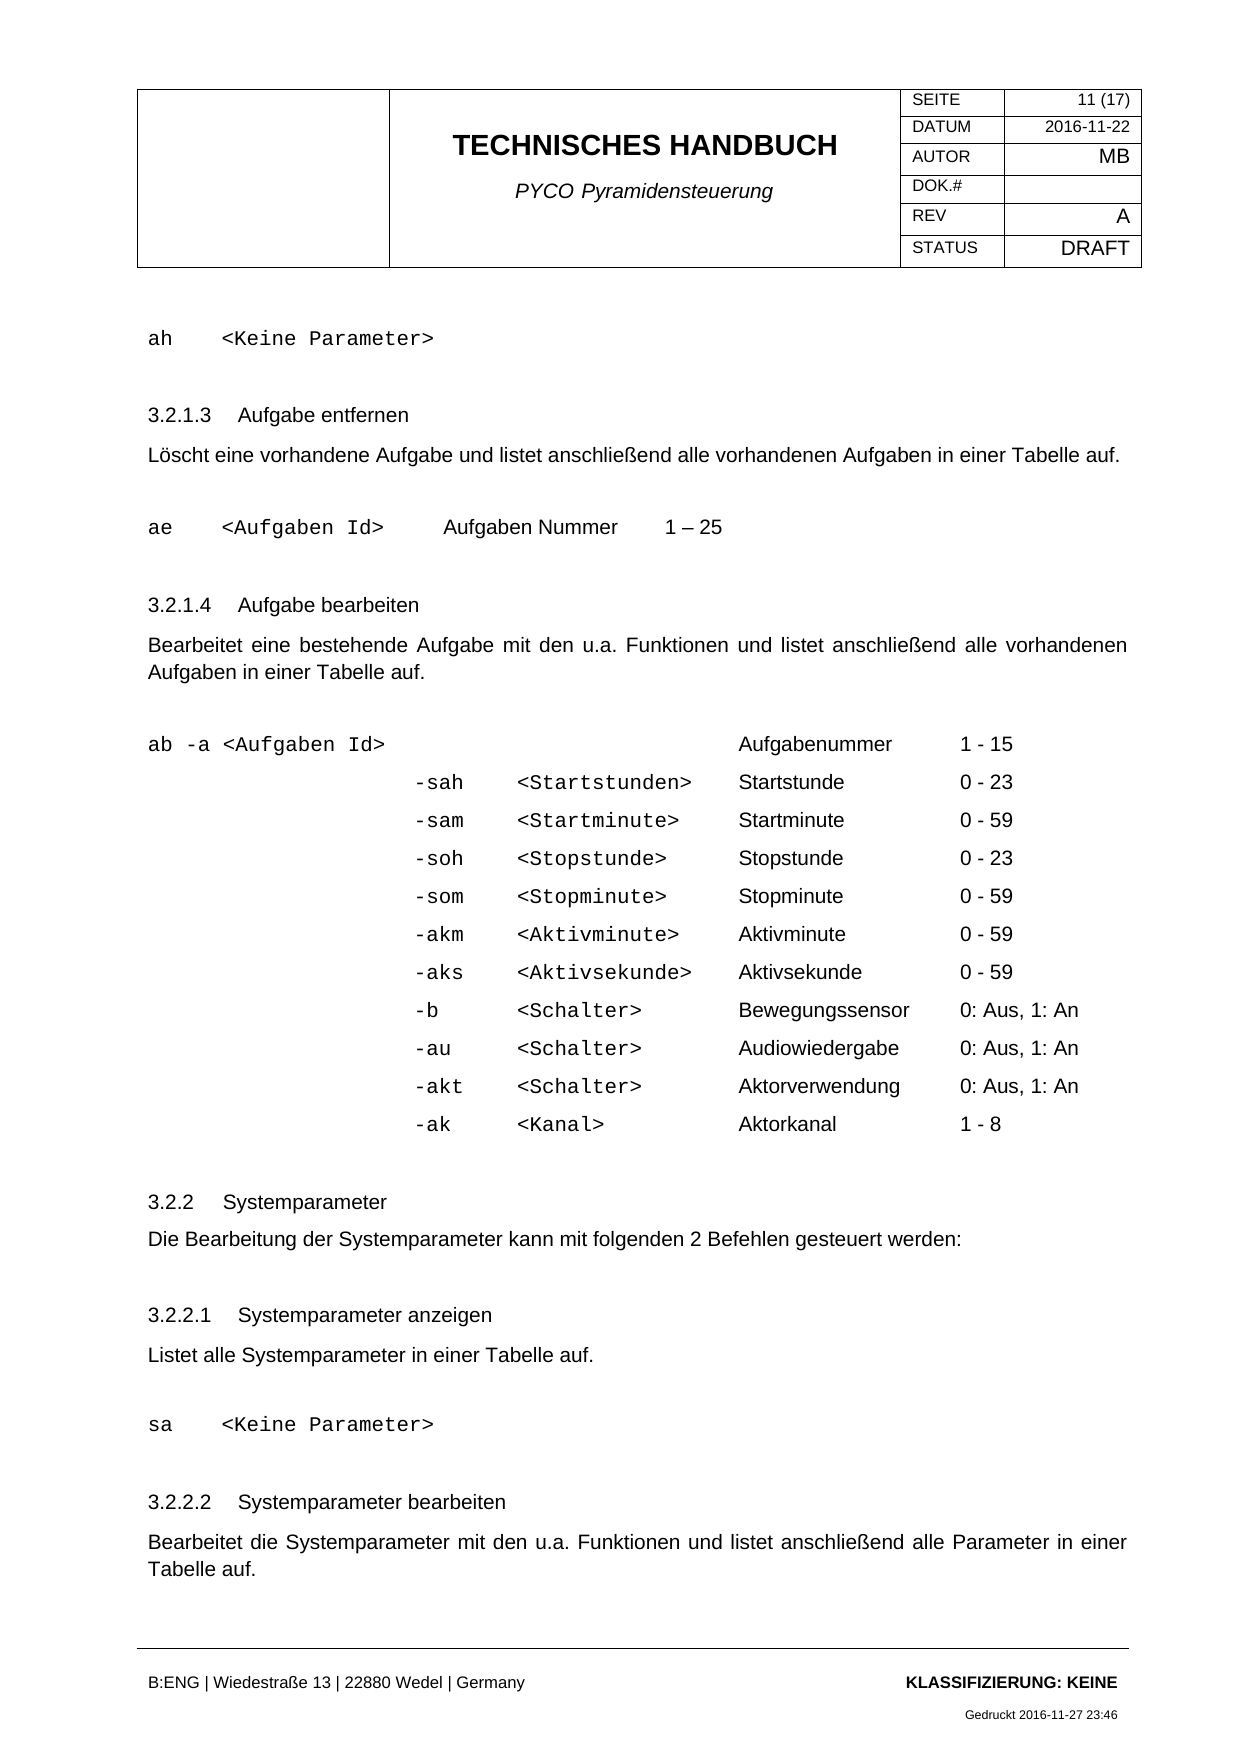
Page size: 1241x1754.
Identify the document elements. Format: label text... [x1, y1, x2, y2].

subtitle Systemparameter [148, 1190, 1129, 1214]
subtitle Aufgabe entfernen [148, 403, 1129, 427]
text -soh <Stopstunde> Stopstunde 0 - 23 [148, 846, 1129, 872]
text Die Bearbeitung der Systemparameter kann mit folgenden 2 Befehlen gesteuert werden: [148, 1227, 1129, 1251]
text -ak <Kanal> Aktorkanal 1 - 8 [148, 1112, 1129, 1138]
text Löscht eine vorhandene Aufgabe und listet anschließend alle vorhandenen Aufgaben in einer Tabelle auf. [148, 443, 1129, 467]
text ah <Keine Parameter> [148, 327, 1129, 351]
text -aks <Aktivsekunde> Aktivsekunde 0 - 59 [148, 960, 1129, 986]
text ab -a <Aufgaben Id> Aufgabenummer 1 - 15 [148, 732, 1129, 758]
text Bearbeitet eine bestehende Aufgabe mit den u.a. Funktionen und listet anschließend alle vorhandenen Aufgaben in einer Tabelle auf. [148, 633, 1129, 684]
text -som <Stopminute> Stopminute 0 - 59 [148, 884, 1129, 910]
text -au <Schalter> Audiowiedergabe 0: Aus, 1: An [148, 1036, 1129, 1062]
text sa <Keine Parameter> [148, 1414, 1129, 1438]
text Bearbeitet die Systemparameter mit den u.a. Funktionen und listet anschließend alle Parameter in einer Tabelle auf. [148, 1529, 1129, 1581]
text Listet alle Systemparameter in einer Tabelle auf. [148, 1342, 1129, 1366]
subtitle Systemparameter bearbeiten [148, 1489, 1129, 1513]
subtitle Systemparameter anzeigen [148, 1302, 1129, 1326]
text -akm <Aktivminute> Aktivminute 0 - 59 [148, 922, 1129, 948]
text -sah <Startstunden> Startstunde 0 - 23 [148, 770, 1129, 796]
subtitle Aufgabe bearbeiten [148, 593, 1129, 617]
text -akt <Schalter> Aktorverwendung 0: Aus, 1: An [148, 1074, 1129, 1100]
text ae <Aufgaben Id> Aufgaben Nummer 1 – 25 [148, 515, 1129, 541]
text -sam <Startminute> Startminute 0 - 59 [148, 808, 1129, 834]
text -b <Schalter> Bewegungssensor 0: Aus, 1: An [148, 998, 1129, 1024]
